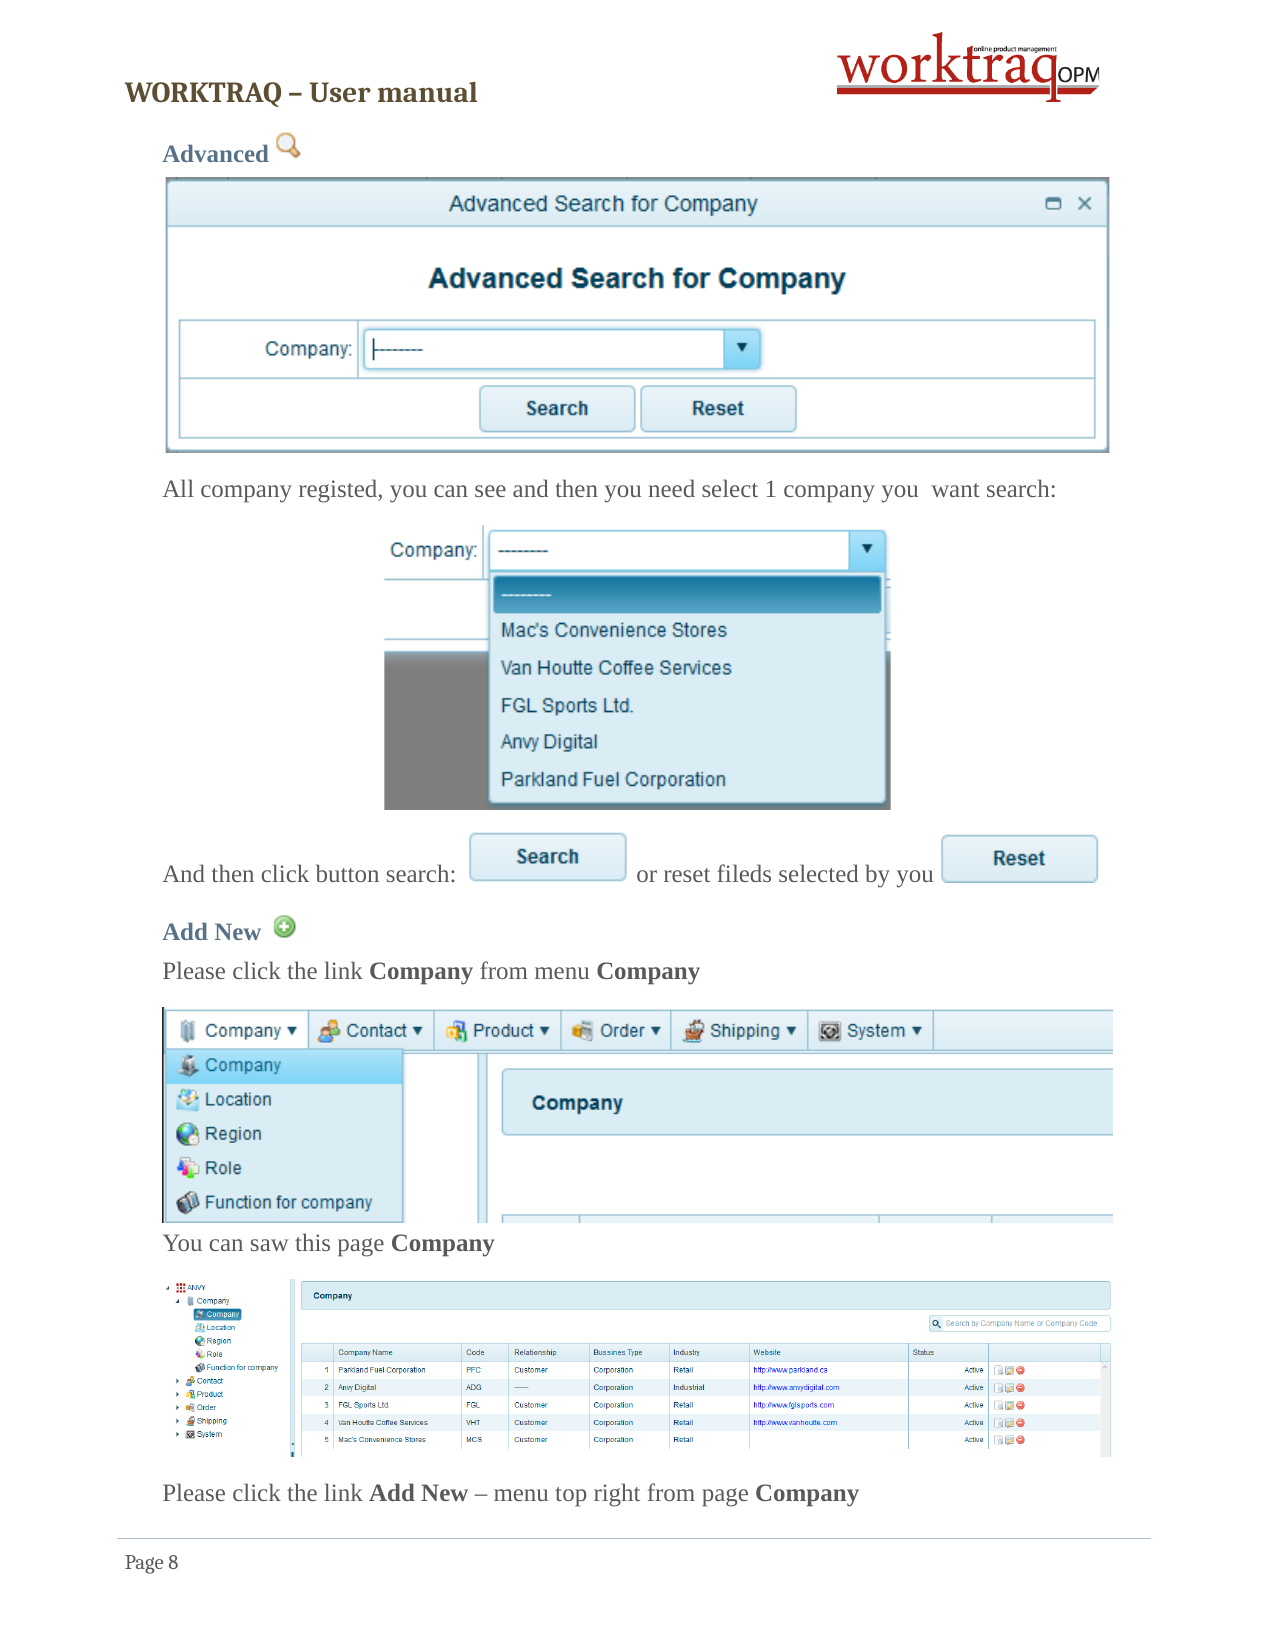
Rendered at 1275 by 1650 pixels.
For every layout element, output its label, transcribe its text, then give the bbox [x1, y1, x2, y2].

text You can saw this page Company [162, 1223, 1113, 1257]
text All company registed, you can see and then you need select 1 company you want search: [162, 474, 1113, 502]
subtitle Advanced [162, 131, 1113, 167]
picture [837, 32, 1100, 102]
text And then click button search: or reset fileds selected by you [162, 831, 1113, 888]
text Please click the link Add New – menu top right from page Company [162, 1478, 1113, 1507]
text Please click the link Company from menu Company [162, 956, 1113, 985]
subtitle Add New [162, 914, 1113, 946]
